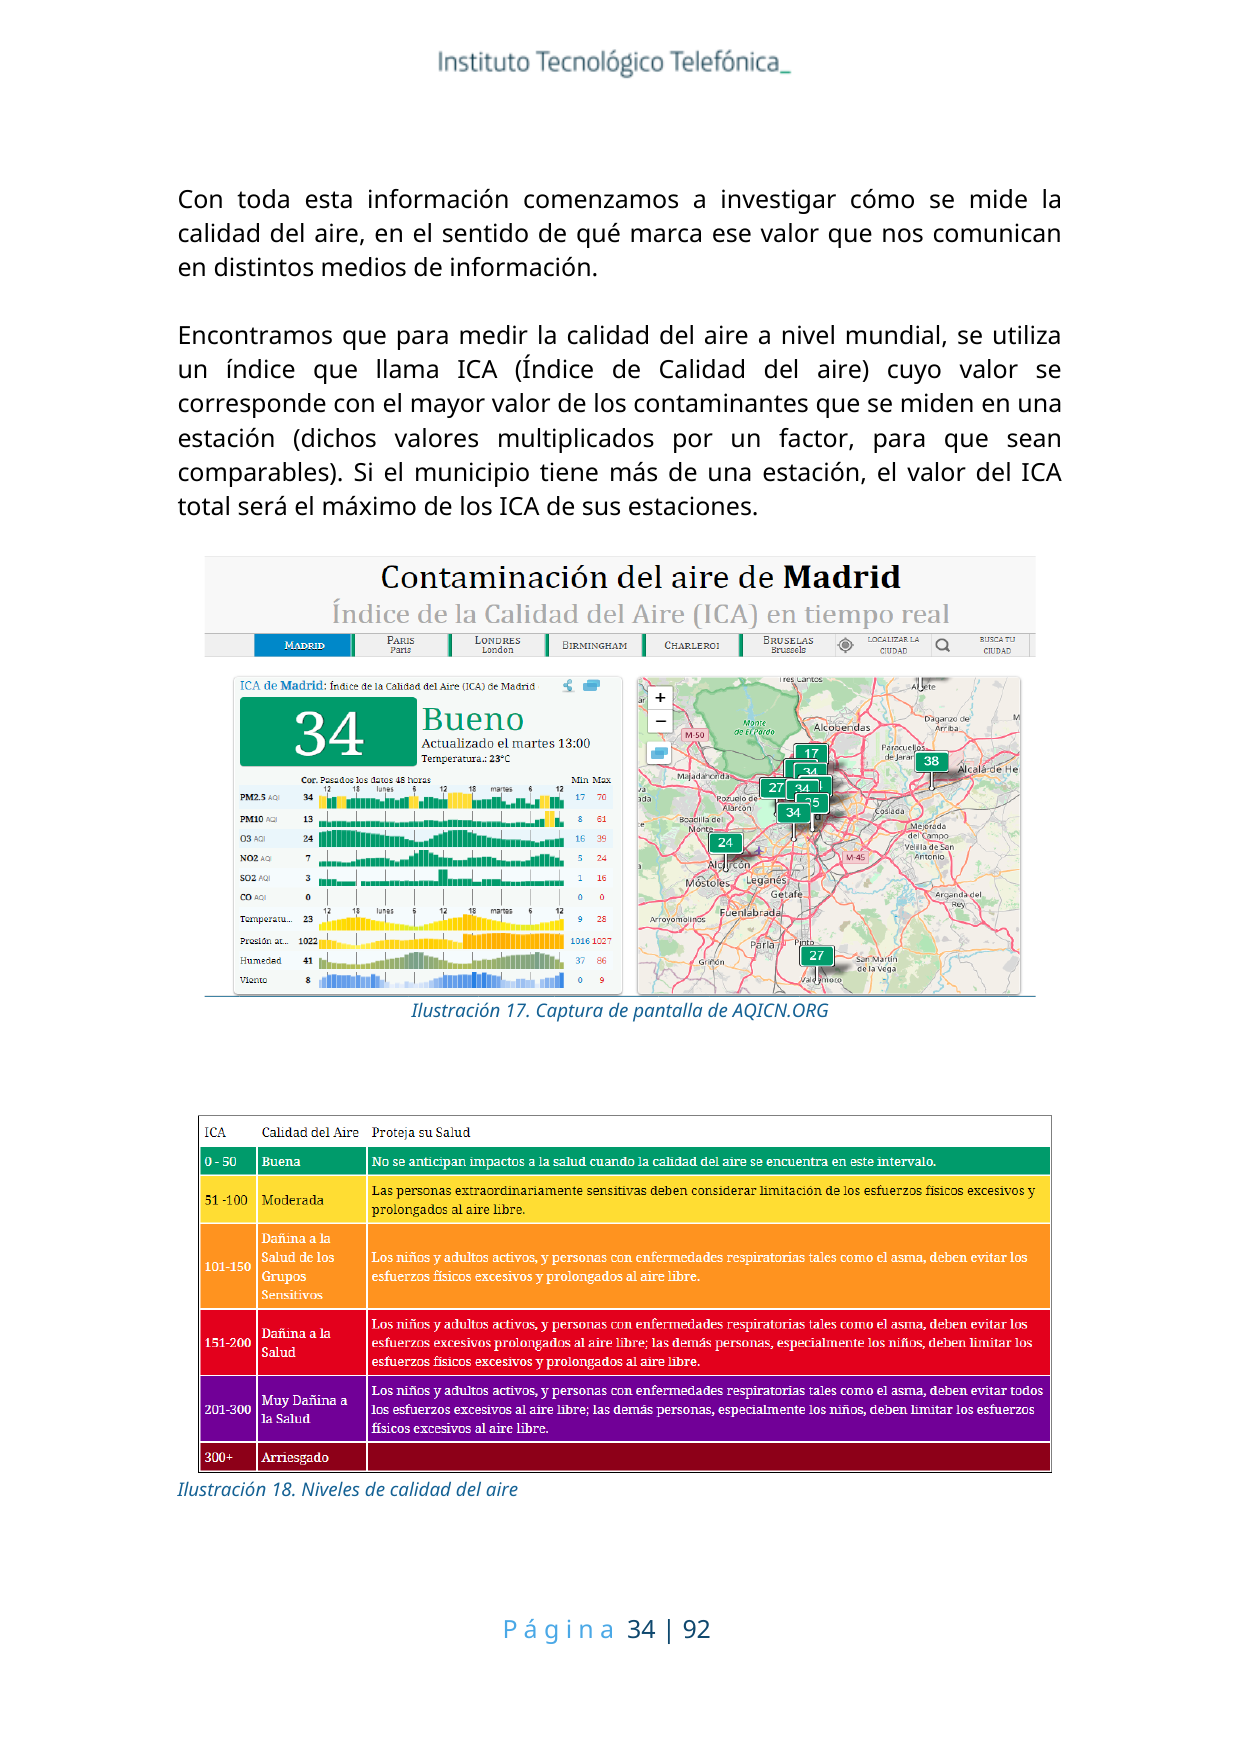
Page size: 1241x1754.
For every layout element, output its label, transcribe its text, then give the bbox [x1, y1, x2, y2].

picture [433, 29, 807, 83]
list Encontramos que para medir la calidad del aire a nivel mundial, se utiliza un índice que llama ICA (Índice de Calidad del aire) cuyo valor se corresponde con el mayor valor de los contaminantes que se miden en una estación (dichos valores multiplicados por un factor, para que sean comparables). Si el municipio tiene más de una estación, el valor del ICA total será el máximo de los ICA de sus estaciones. [177, 318, 1063, 522]
picture [204, 556, 1036, 997]
picture [177, 1111, 1063, 1476]
list Con toda esta información comenzamos a investigar cómo se mide la calidad del aire, en el sentido de qué marca ese valor que nos comunican en distintos medios de información. [177, 182, 1063, 284]
